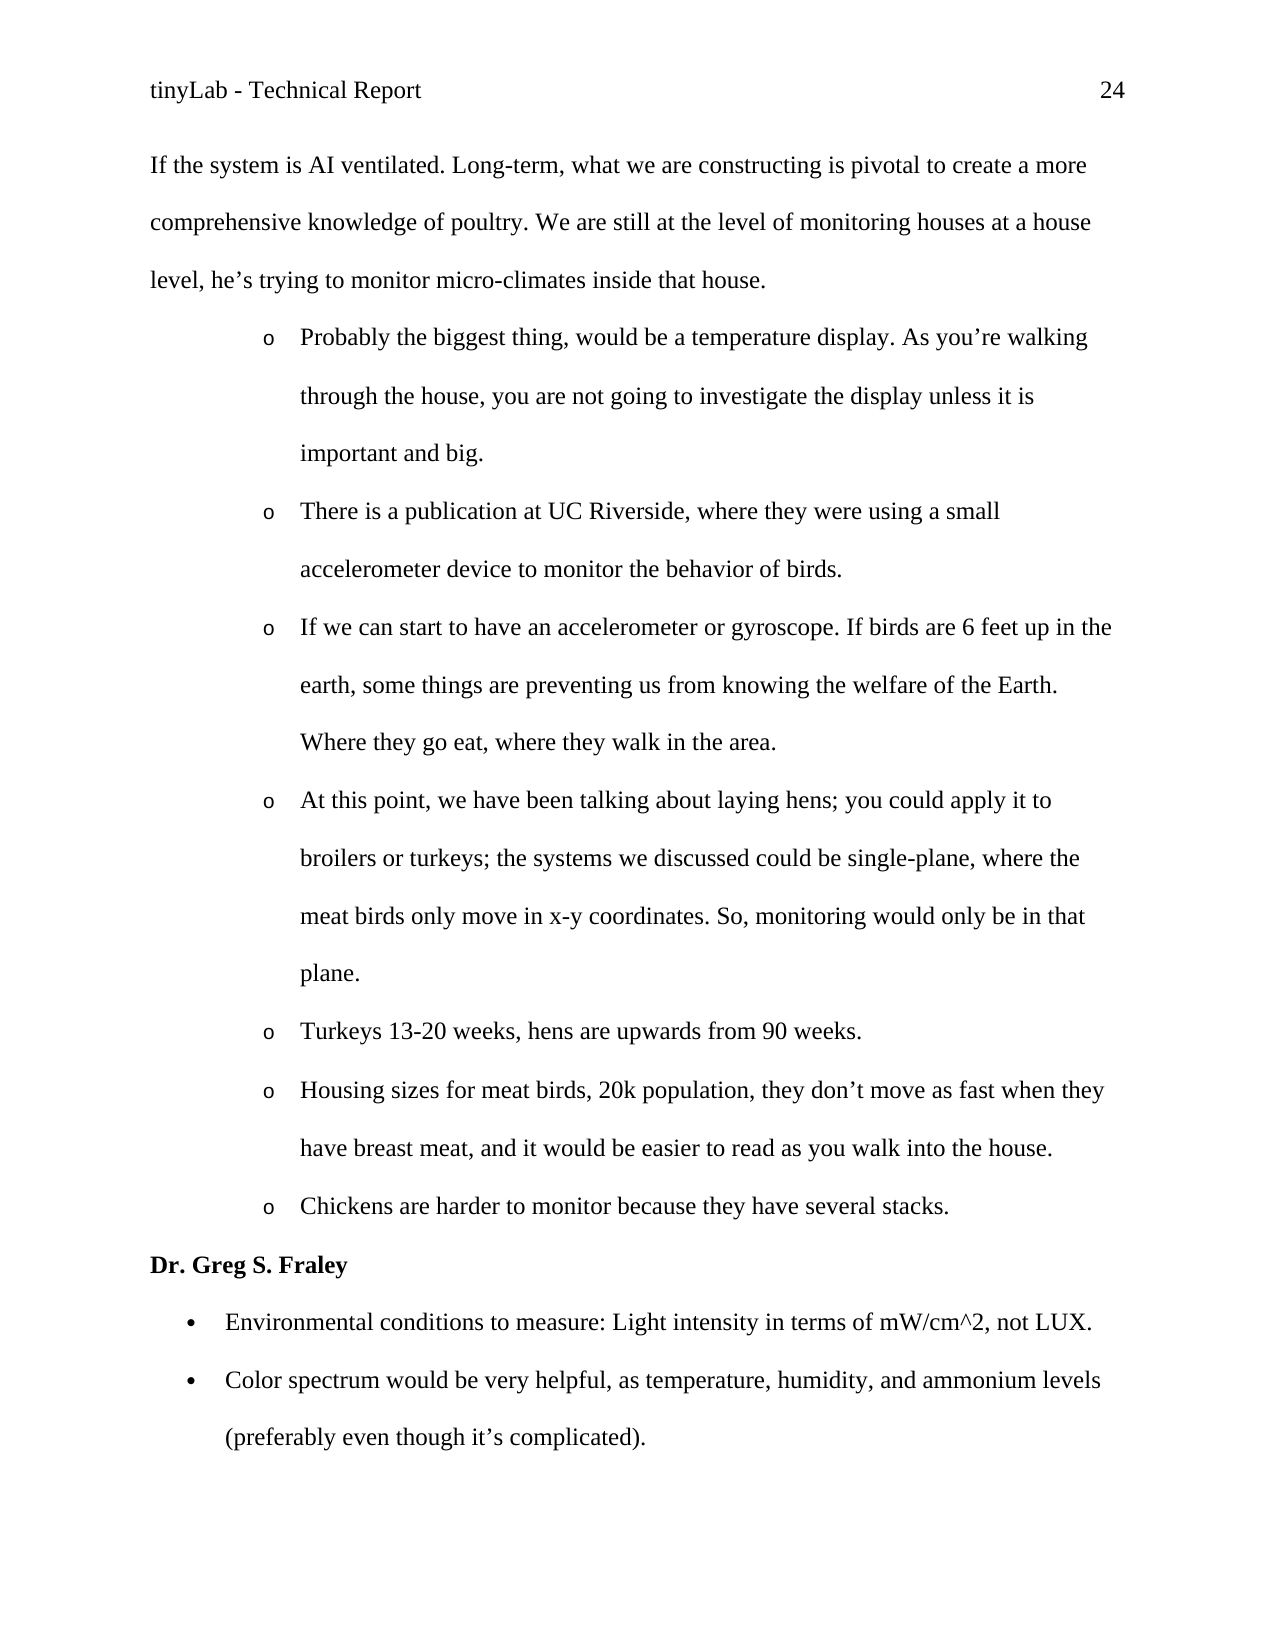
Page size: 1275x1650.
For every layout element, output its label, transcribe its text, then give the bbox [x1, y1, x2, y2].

list There is a publication at UC Riverside, where they were using a small accelerometer device to monitor the behavior of birds. [262, 496, 1125, 583]
list If we can start to have an accelerometer or gyroscope. If birds are 6 feet up in the earth, some things are preventing us from knowing the welfare of the Earth. Where they go eat, where they walk in the area. [262, 612, 1125, 756]
list Chickens are harder to monitor because they have several stacks. [262, 1191, 1125, 1220]
list At this point, we have been talking about laying hens; you could apply it to broilers or turkeys; the systems we discussed could be single-plane, where the meat birds only move in x-y coordinates. So, monitoring would only be in that plane. [262, 785, 1125, 987]
text If the system is AI ventilated. Long-term, what we are constructing is pivotal to create a more comprehensive knowledge of poultry. We are still at the level of monitoring houses at a house level, he’s trying to monitor micro-climates inside that house. [150, 150, 1125, 294]
list Housing sizes for meat birds, 20k population, they don’t move as fast when they have breast meat, and it would be easier to read as you walk into the house. [262, 1075, 1125, 1162]
list Turkeys 13-20 weeks, hens are upwards from 90 weeks. [262, 1016, 1125, 1045]
list Probably the biggest thing, would be a temperature display. As you’re walking through the house, you are not going to investigate the display unless it is important and big. [262, 322, 1125, 467]
list Environmental conditions to measure: Light intensity in terms of mW/cm^2, not LUX. [187, 1307, 1125, 1336]
subtitle Dr. Greg S. Fraley [150, 1250, 1125, 1279]
list Color spectrum would be very helpful, as temperature, humidity, and ammonium levels (preferably even though it’s complicated). [187, 1365, 1125, 1451]
